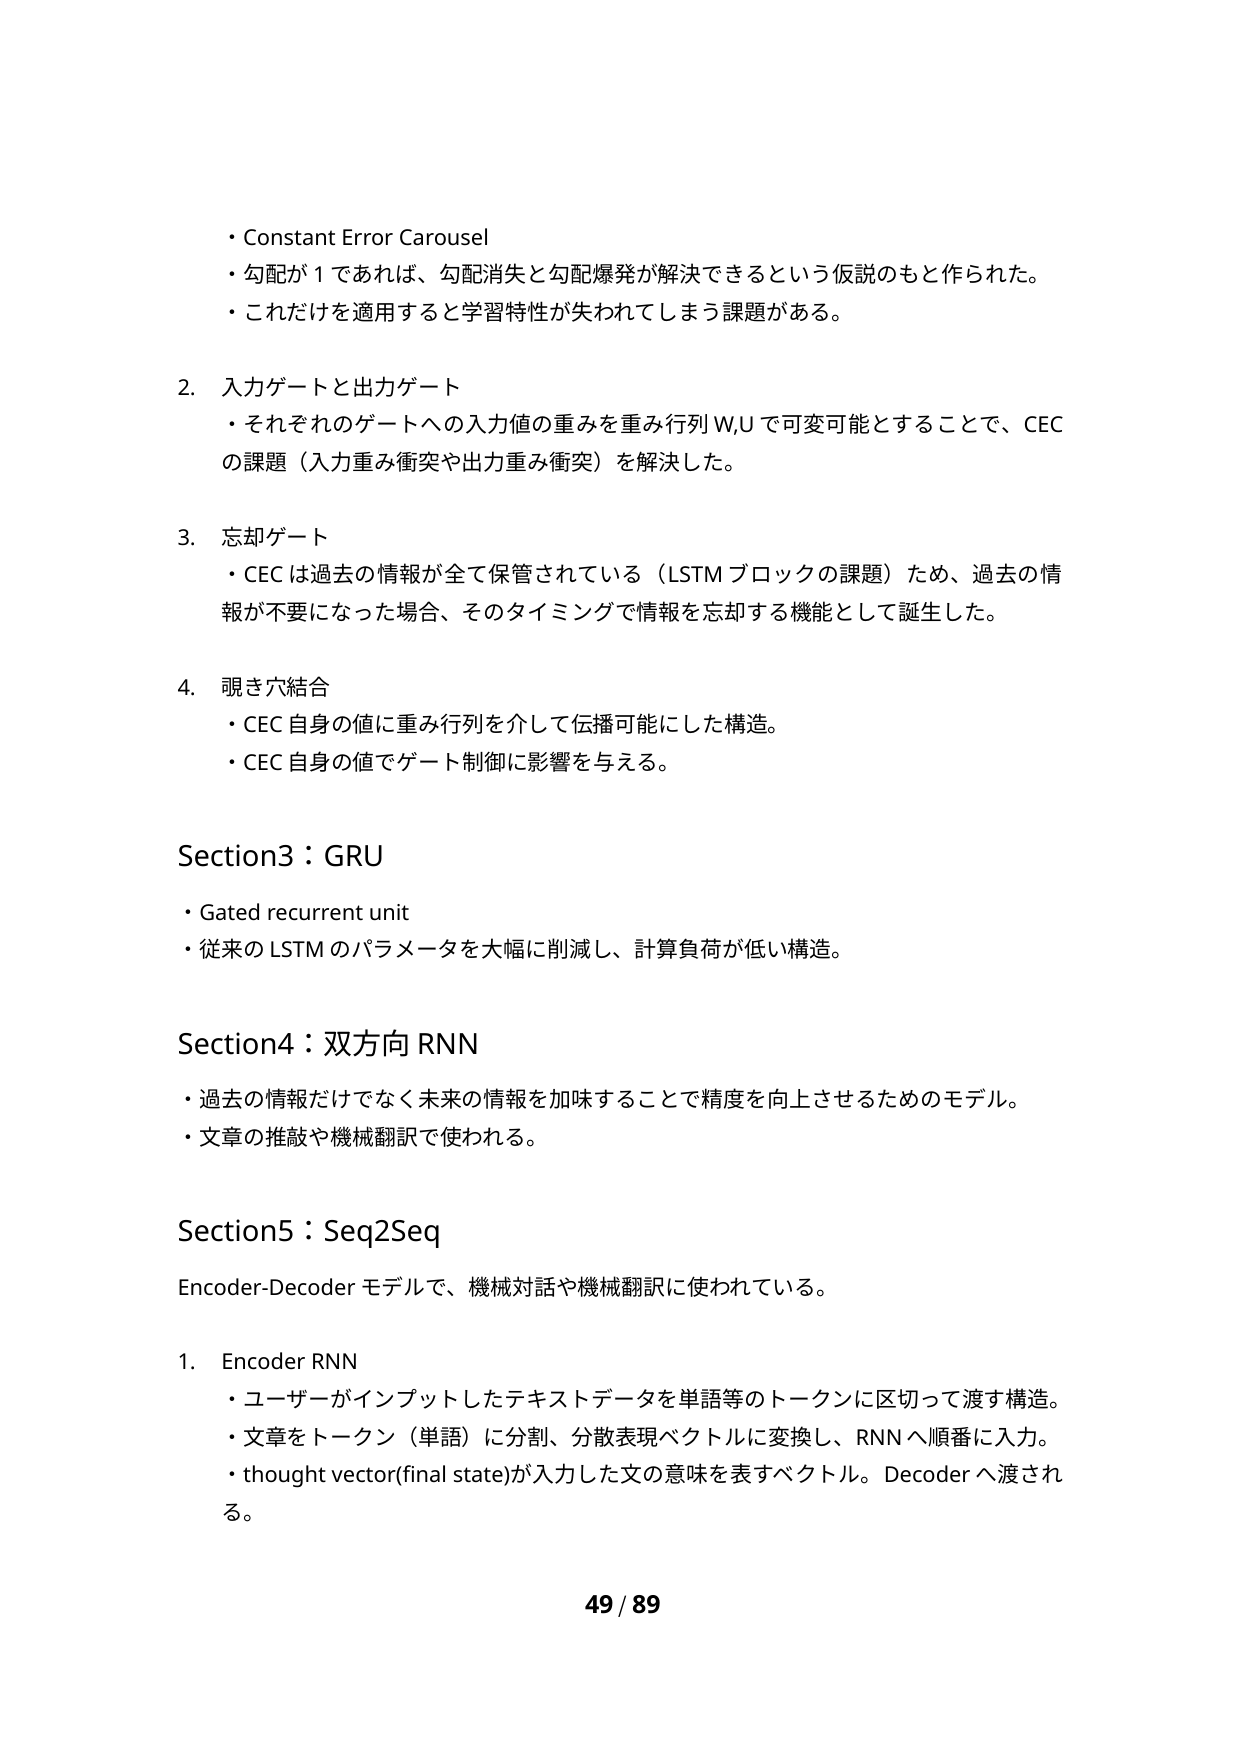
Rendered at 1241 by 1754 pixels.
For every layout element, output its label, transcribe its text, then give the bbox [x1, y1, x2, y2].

list ・勾配が1であれば、勾配消失と勾配爆発が解決できるという仮説のもと作られた。 [221, 254, 1063, 292]
text ・Gated recurrent unit [177, 892, 1063, 929]
list ・これだけを適用すると学習特性が失われてしまう課題がある。 [221, 292, 1063, 329]
text Section3：GRU [177, 817, 1063, 892]
list ・CECは過去の情報が全て保管されている（LSTMブロックの課題）ため、過去の情報が不要になった場合、そのタイミングで情報を忘却する機能として誕生した。 [221, 554, 1063, 629]
list 覗き穴結合 [177, 667, 1063, 704]
text Encoder-Decoderモデルで、機械対話や機械翻訳に使われている。 [177, 1267, 1063, 1304]
list ・Constant Error Carousel [221, 217, 1063, 254]
list Encoder RNN [177, 1342, 1063, 1379]
list ・それぞれのゲートへの入力値の重みを重み行列W,Uで可変可能とすることで、CECの課題（入力重み衝突や出力重み衝突）を解決した。 [221, 404, 1063, 479]
list ・CEC自身の値でゲート制御に影響を与える。 [221, 742, 1063, 779]
list 入力ゲートと出力ゲート [177, 367, 1063, 404]
text ・過去の情報だけでなく未来の情報を加味することで精度を向上させるためのモデル。 [177, 1079, 1063, 1117]
text Section5：Seq2Seq [177, 1192, 1063, 1267]
list ・ユーザーがインプットしたテキストデータを単語等のトークンに区切って渡す構造。 [221, 1379, 1063, 1417]
text ・従来のLSTMのパラメータを大幅に削減し、計算負荷が低い構造。 [177, 929, 1063, 967]
text Section4：双方向RNN [177, 1004, 1063, 1079]
list ・thought vector(final state)が入力した文の意味を表すベクトル。Decoderへ渡される。 [221, 1454, 1063, 1529]
list ・文章をトークン（単語）に分割、分散表現ベクトルに変換し、RNNへ順番に入力。 [221, 1417, 1063, 1454]
list ・CEC自身の値に重み行列を介して伝播可能にした構造。 [221, 704, 1063, 742]
text ・文章の推敲や機械翻訳で使われる。 [177, 1117, 1063, 1154]
list 忘却ゲート [177, 517, 1063, 554]
